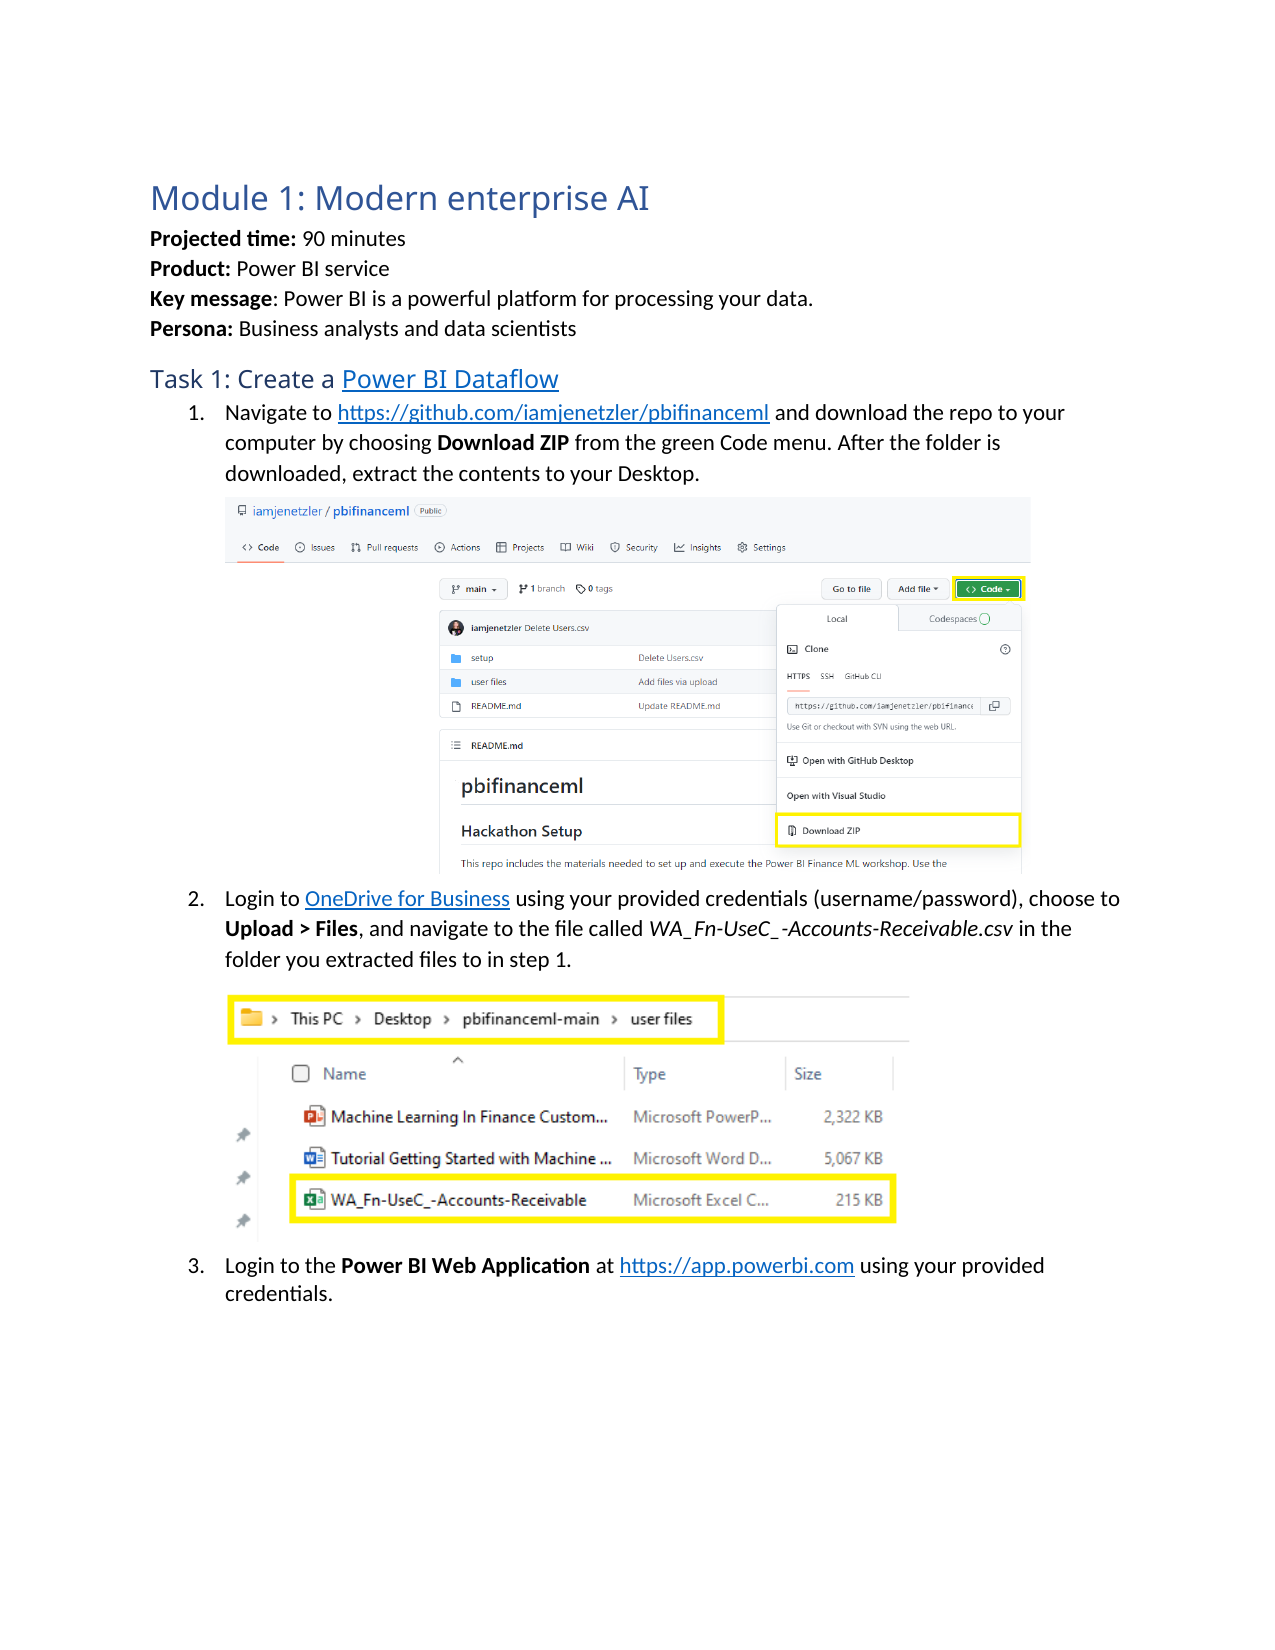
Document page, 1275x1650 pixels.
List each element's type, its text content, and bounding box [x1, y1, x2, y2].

picture [225, 983, 910, 1242]
text Projected time: 90 minutes [150, 224, 1125, 252]
picture [225, 497, 1031, 874]
subtitle Module 1: Modern enterprise AI [150, 175, 1125, 220]
subtitle Task 1: Create a Power BI Dataflow [150, 361, 1125, 396]
text Product: Power BI service [150, 254, 1125, 282]
list Login to the Power BI Web Application at https://app.powerbi.com using your provided credentials. [187, 1252, 1125, 1308]
list Login to OneDrive for Business using your provided credentials (username/password), choose to Upload > Files, and navigate to the file called WA_Fn-UseC_-Accounts-Receivable.csv in the folder you extracted files to in step 1. [187, 884, 1125, 973]
text Key message: Power BI is a powerful platform for processing your data. Persona: Business analysts and data scientists [150, 284, 1125, 343]
list Navigate to https://github.com/iamjenetzler/pbifinanceml and download the repo to your computer by choosing Download ZIP from the green Code menu. After the folder is downloaded, extract the contents to your Desktop. [187, 398, 1125, 487]
